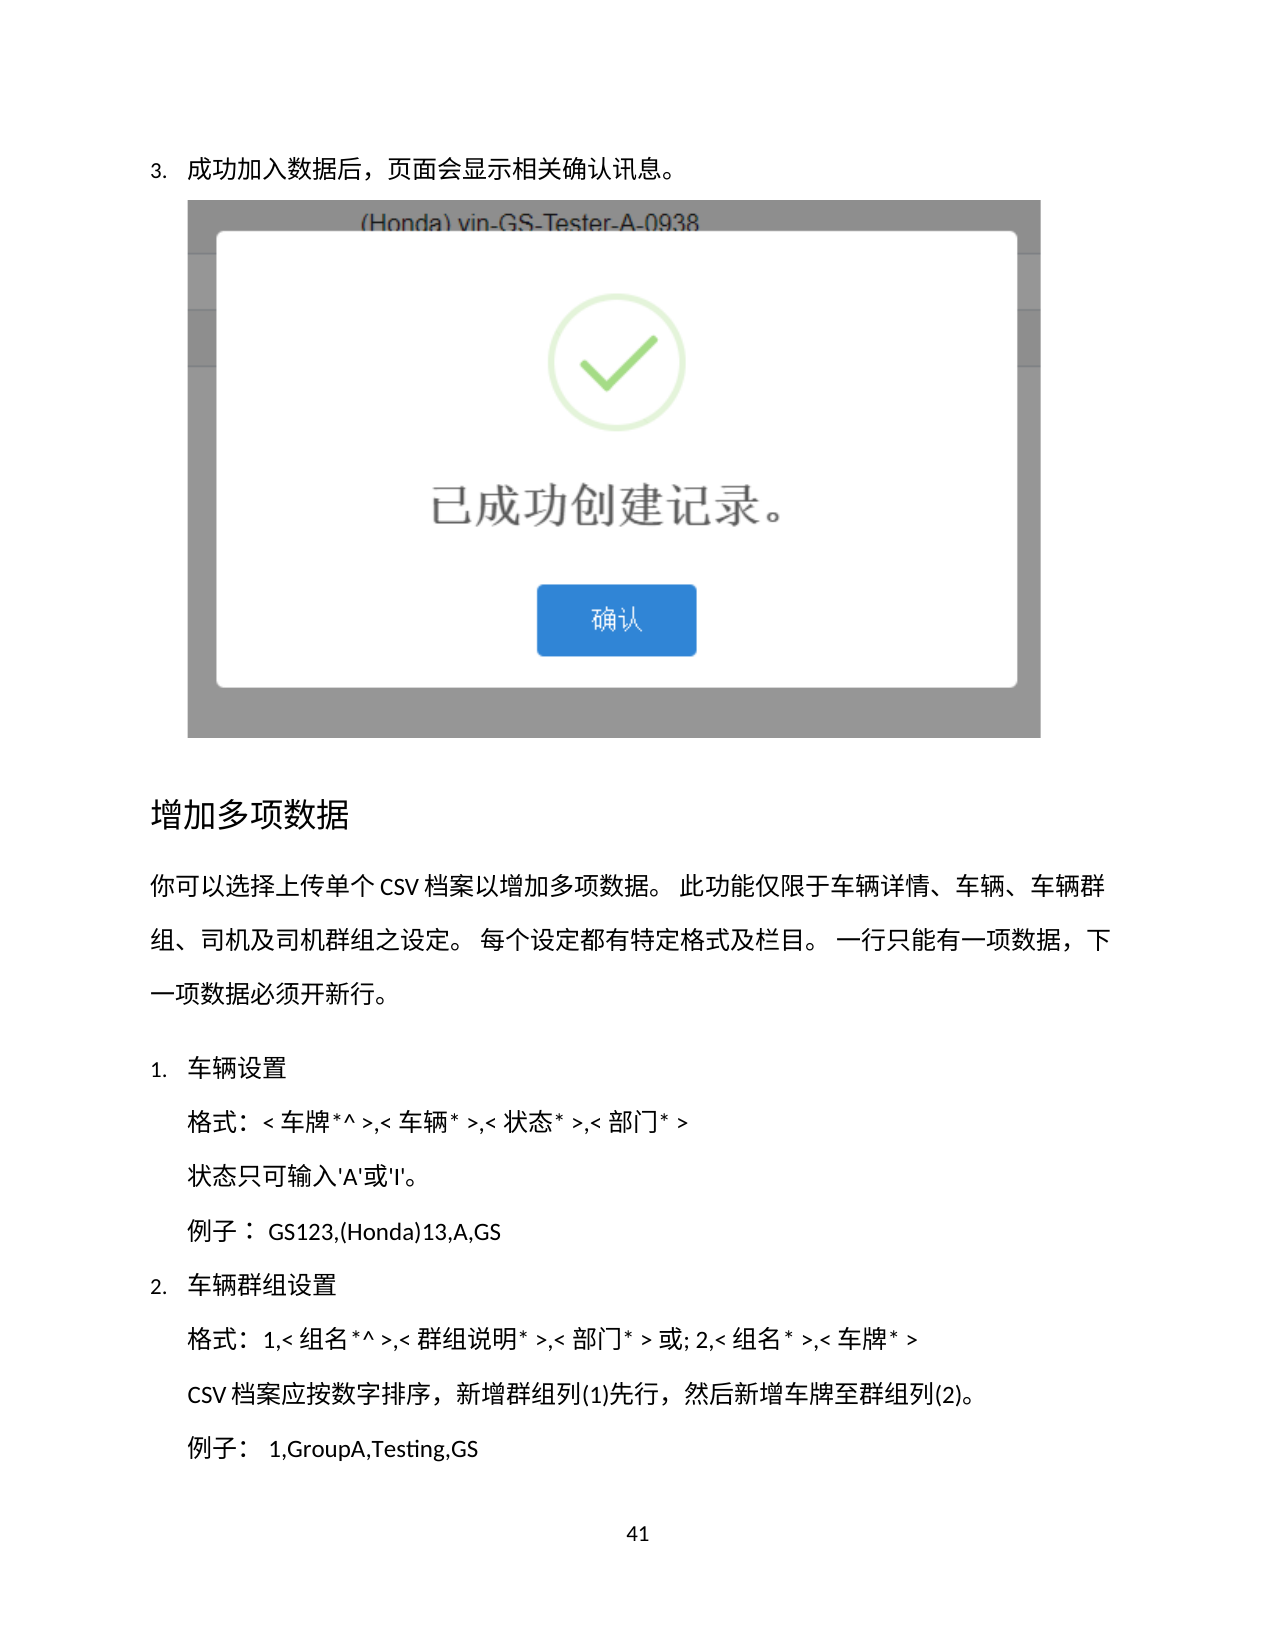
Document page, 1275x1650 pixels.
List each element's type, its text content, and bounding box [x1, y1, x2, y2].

subtitle 增加多项数据 [150, 789, 1125, 837]
list 车辆设置 格式：< 车牌*^ >,< 车辆* >,< 状态* >,< 部门* > 状态只可输入'A'或'I'。 例子： GS123,(Honda)13,A,GS [150, 1048, 1125, 1247]
list 车辆群组设置 格式：1,< 组名*^ >,< 群组说明* >,< 部门* > 或; 2,< 组名* >,< 车牌* > CSV档案应按数字排序，新增群组列(1)先行，然后新增车牌至群组列(2)。 例子： 1,GroupA,Testing,GS [150, 1266, 1125, 1465]
picture [187, 200, 1041, 738]
text 你可以选择上传单个CSV档案以增加多项数据。 此功能仅限于车辆详情、车辆、车辆群组、司机及司机群组之设定。 每个设定都有特定格式及栏目。 一行只能有一项数据，下一项数据必须开新行。 [150, 866, 1125, 1011]
